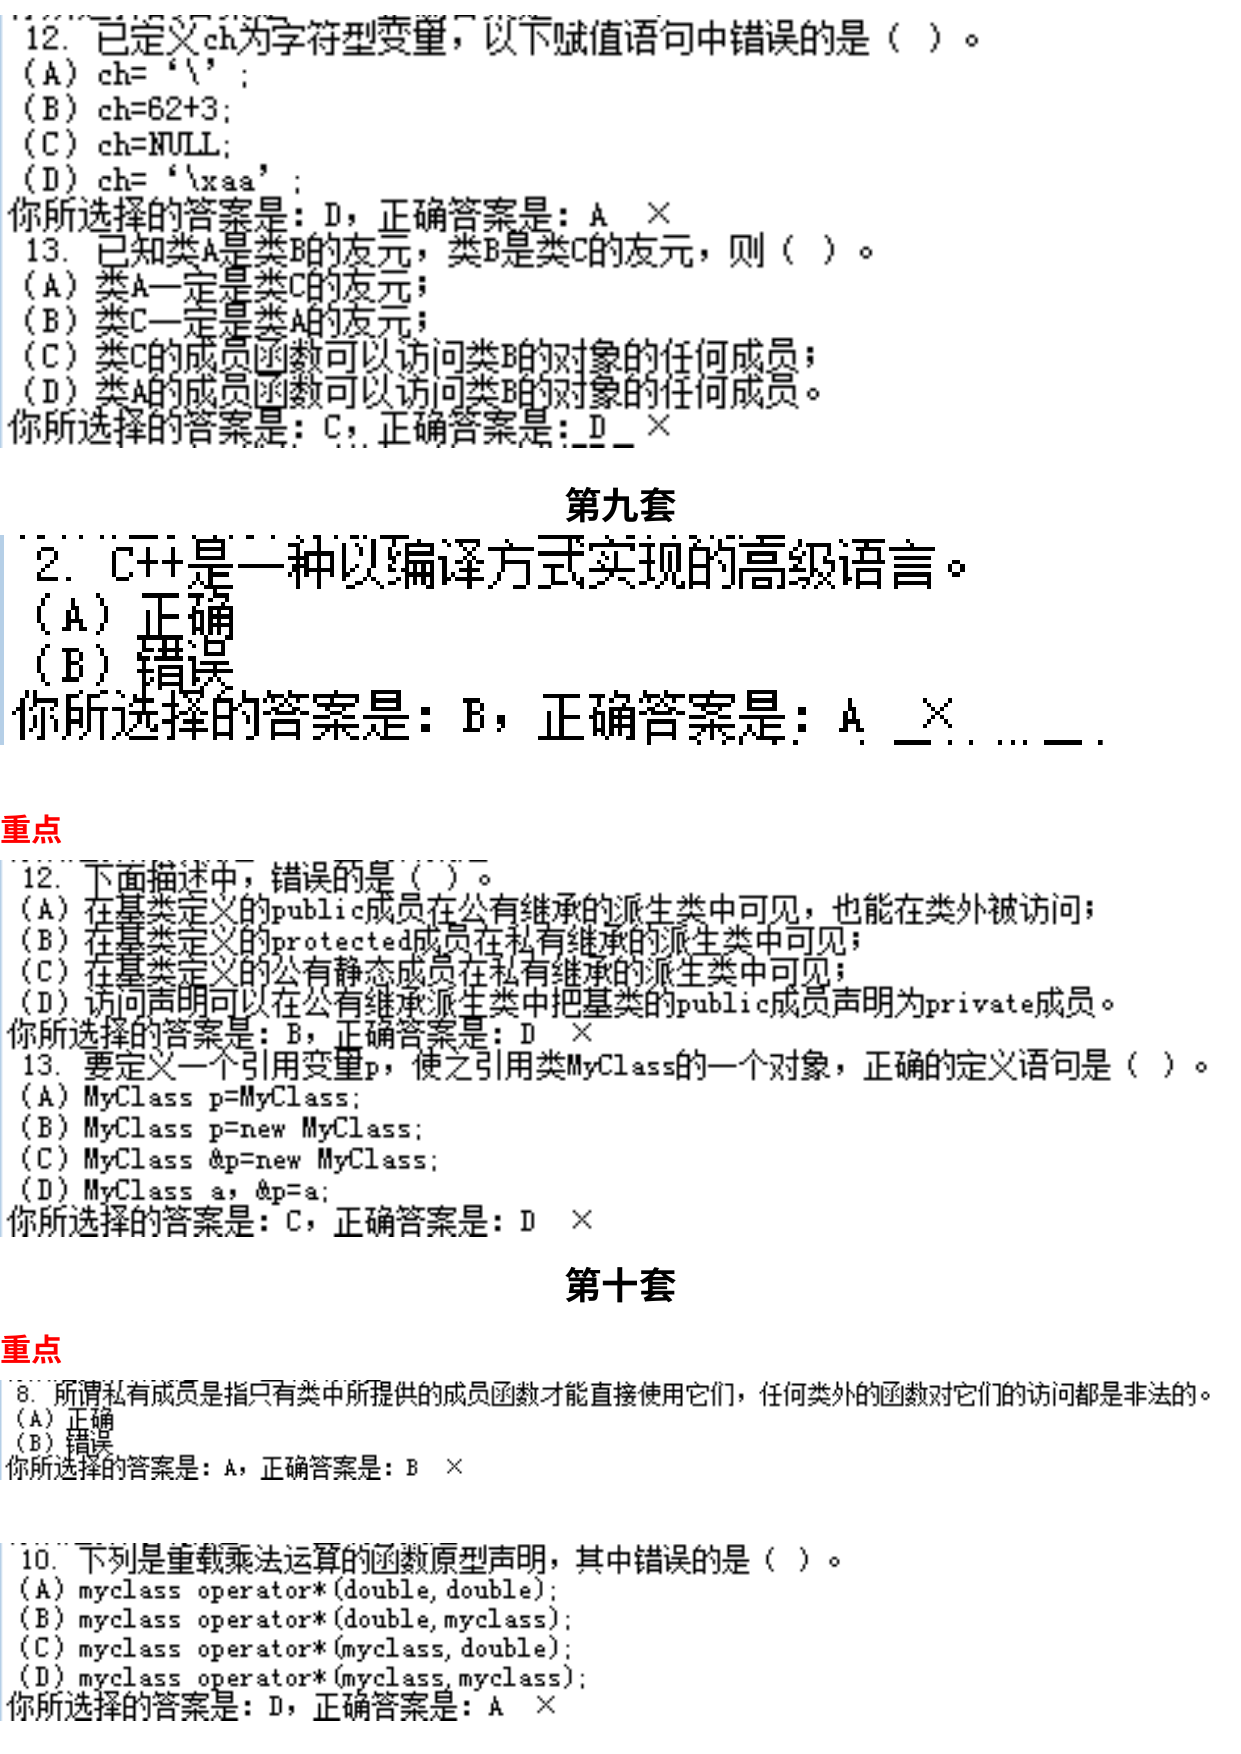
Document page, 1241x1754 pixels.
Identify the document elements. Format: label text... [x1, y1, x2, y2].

picture [0, 535, 1103, 745]
text 重点 [0, 796, 1240, 861]
text 重点 [0, 1316, 1240, 1381]
text 第十套 [0, 1251, 1240, 1316]
picture [0, 860, 1228, 1237]
text 第九套 [0, 471, 1240, 536]
picture [0, 1543, 879, 1721]
picture [0, 1380, 1216, 1480]
picture [0, 15, 1011, 448]
